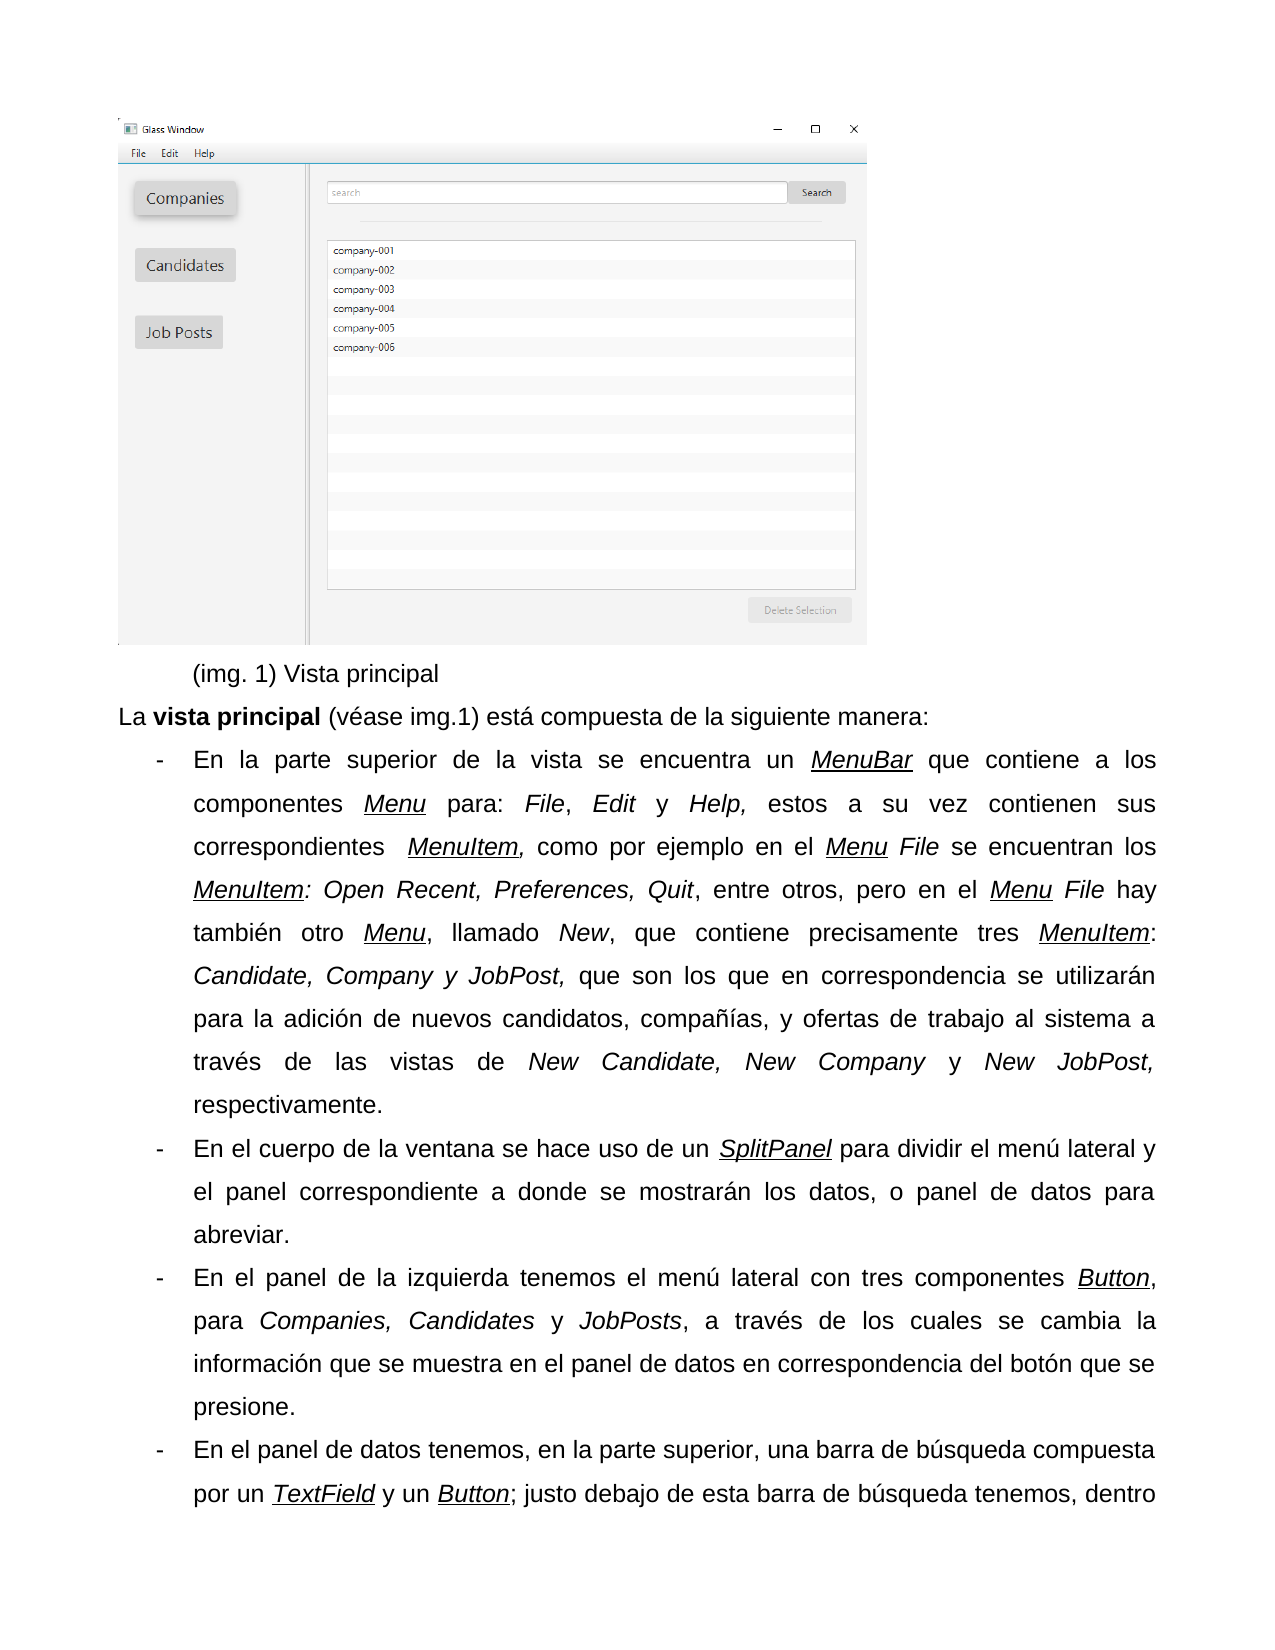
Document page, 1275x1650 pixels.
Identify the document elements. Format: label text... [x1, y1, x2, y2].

list En la parte superior de la vista se encuentra un MenuBar que contiene a los componentes Menu para: File, Edit y Help, estos a su vez contienen sus correspondientes MenuItem, como por ejemplo en el Menu File se encuentran los MenuItem: Open Recent, Preferences, Quit, entre otros, pero en el Menu File hay también otro Menu, llamado New, que contiene precisamente tres MenuItem: Candidate, Company y JobPost, que son los que en correspondencia se utilizarán para la adición de nuevos candidatos, compañías, y ofertas de trabajo al sistema a través de las vistas de New Candidate, New Company y New JobPost, respectivamente. [156, 746, 1157, 1119]
text (img. 1) Vista principal [118, 659, 1157, 688]
list En el cuerpo de la ventana se hace uso de un SplitPanel para dividir el menú lateral y el panel correspondiente a donde se mostrarán los datos, o panel de datos para abreviar. [156, 1134, 1157, 1249]
picture [118, 118, 867, 645]
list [156, 1436, 1157, 1507]
text La vista principal (véase img.1) está compuesta de la siguiente manera: [118, 702, 1157, 731]
list En el panel de la izquierda tenemos el menú lateral con tres componentes Button, para Companies, Candidates y JobPosts, a través de los cuales se cambia la información que se muestra en el panel de datos en correspondencia del botón que se presione. [156, 1263, 1157, 1421]
